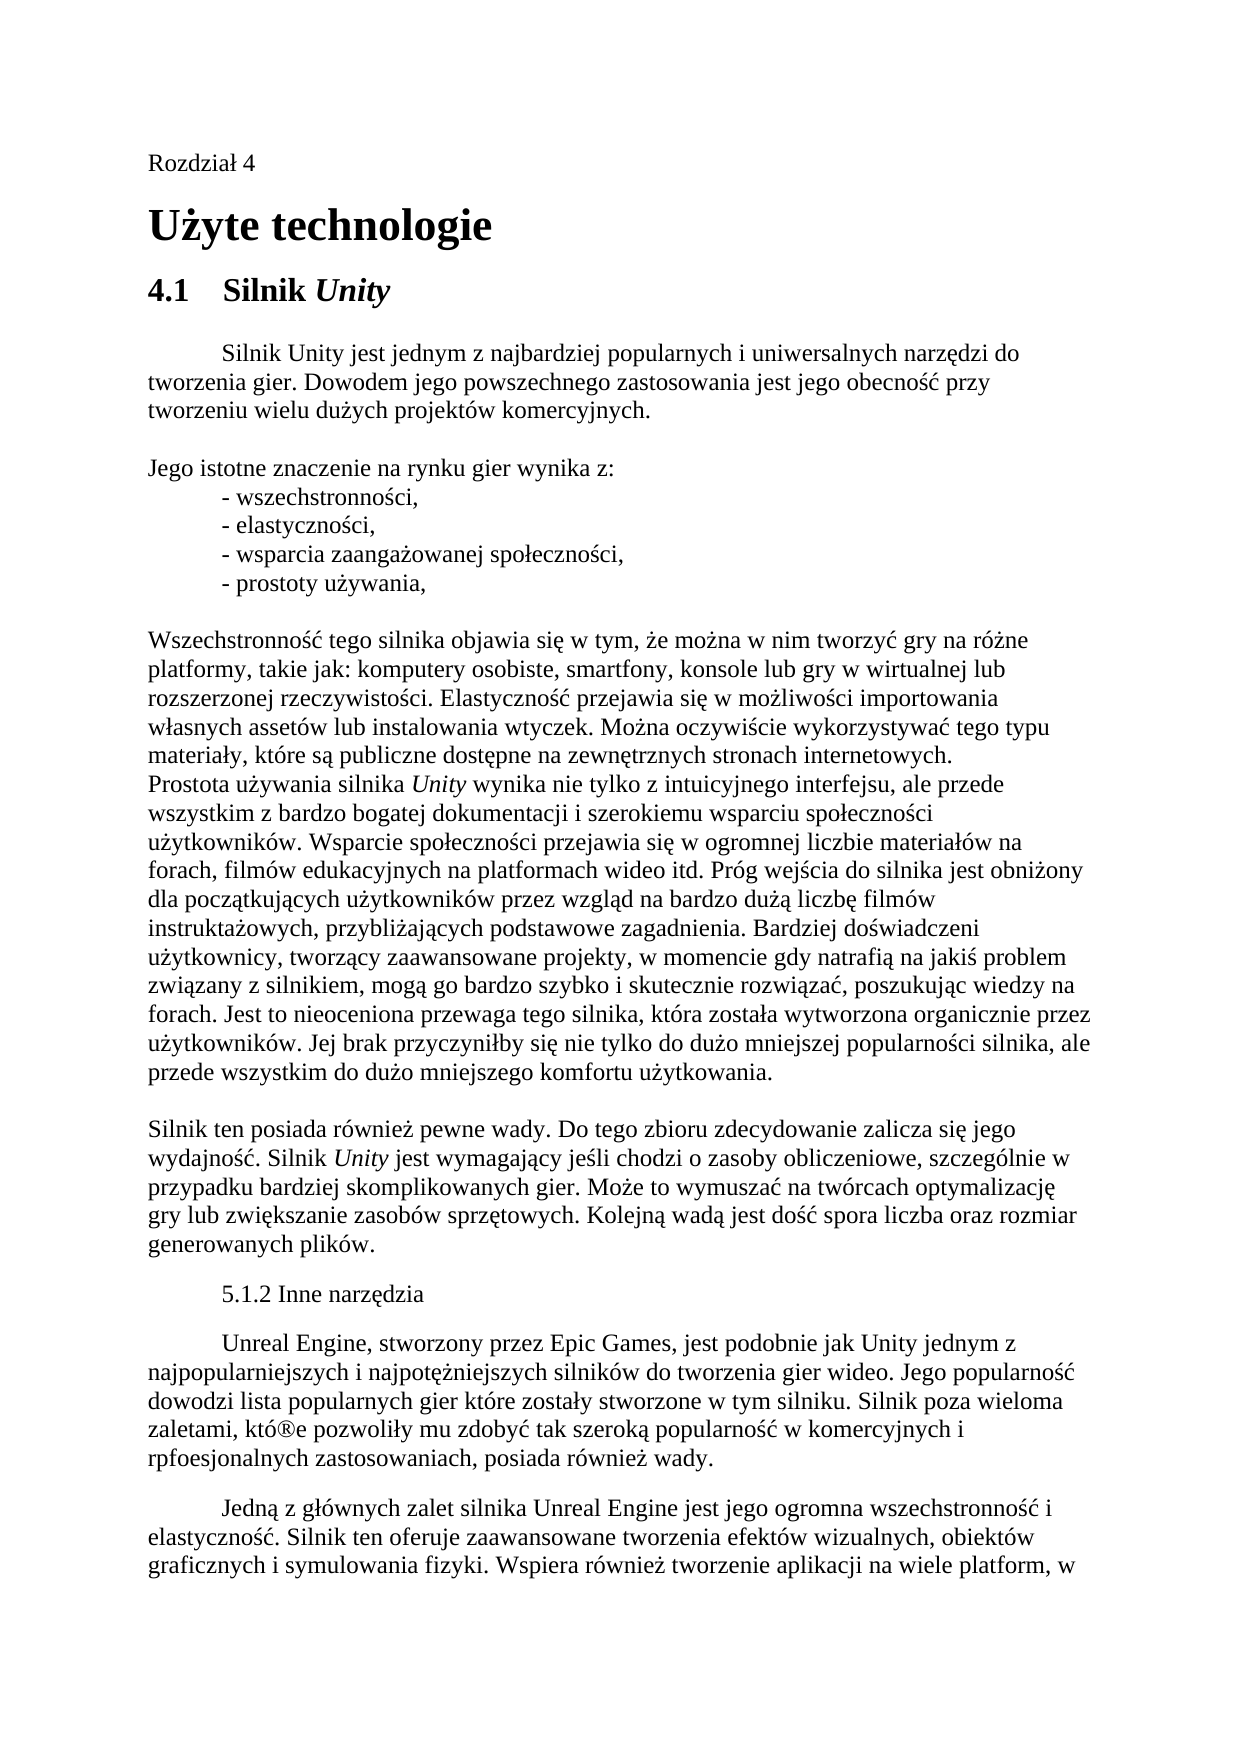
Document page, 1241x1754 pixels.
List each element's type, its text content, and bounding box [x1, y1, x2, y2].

text - wsparcia zaangażowanej społeczności, [148, 539, 1093, 568]
text Unreal Engine, stworzony przez Epic Games, jest podobnie jak Unity jednym z najpopularniejszych i najpotężniejszych silników do tworzenia gier wideo. Jego popularność dowodzi lista popularnych gier które zostały stworzone w tym silniku. Silnik poza wieloma zaletami, któ®e pozwoliły mu zdobyć tak szeroką popularność w komercyjnych i rpfoesjonalnych zastosowaniach, posiada również wady. [148, 1328, 1093, 1472]
text 5.1.2 Inne narzędzia [148, 1279, 1093, 1307]
text Silnik Unity jest jednym z najbardziej popularnych i uniwersalnych narzędzi do tworzenia gier. Dowodem jego powszechnego zastosowania jest jego obecność przy tworzeniu wielu dużych projektów komercyjnych. [148, 338, 1093, 424]
text Prostota używania silnika Unity wynika nie tylko z intuicyjnego interfejsu, ale przede wszystkim z bardzo bogatej dokumentacji i szerokiemu wsparciu społeczności użytkowników. Wsparcie społeczności przejawia się w ogromnej liczbie materiałów na forach, filmów edukacyjnych na platformach wideo itd. Próg wejścia do silnika jest obniżony dla początkujących użytkowników przez wzgląd na bardzo dużą liczbę filmów instruktażowych, przybliżających podstawowe zagadnienia. Bardziej doświadczeni użytkownicy, tworzący zaawansowane projekty, w momencie gdy natrafią na jakiś problem związany z silnikiem, mogą go bardzo szybko i skutecznie rozwiązać, poszukując wiedzy na forach. Jest to nieoceniona przewaga tego silnika, która została wytworzona organicznie przez użytkowników. Jej brak przyczyniłby się nie tylko do dużo mniejszej popularności silnika, ale przede wszystkim do dużo mniejszego komfortu użytkowania. [148, 769, 1093, 1085]
text - elastyczności, [148, 510, 1093, 539]
text Silnik ten posiada również pewne wady. Do tego zbioru zdecydowanie zalicza się jego wydajność. Silnik Unity jest wymagający jeśli chodzi o zasoby obliczeniowe, szczególnie w przypadku bardziej skomplikowanych gier. Może to wymuszać na twórcach optymalizację gry lub zwiększanie zasobów sprzętowych. Kolejną wadą jest dość spora liczba oraz rozmiar generowanych plików. [148, 1114, 1093, 1258]
text - wszechstronności, [148, 482, 1093, 510]
text Rozdział 4 [148, 148, 1093, 176]
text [148, 1493, 1093, 1579]
text - prostoty używania, [148, 568, 1093, 597]
text Użyte technologie [148, 197, 1093, 250]
text Wszechstronność tego silnika objawia się w tym, że można w nim tworzyć gry na różne platformy, takie jak: komputery osobiste, smartfony, konsole lub gry w wirtualnej lub rozszerzonej rzeczywistości. Elastyczność przejawia się w możliwości importowania własnych assetów lub instalowania wtyczek. Można oczywiście wykorzystywać tego typu materiały, które są publiczne dostępne na zewnętrznych stronach internetowych. [148, 625, 1093, 769]
list Silnik Unity [148, 271, 1093, 309]
text Jego istotne znaczenie na rynku gier wynika z: [148, 453, 1093, 482]
